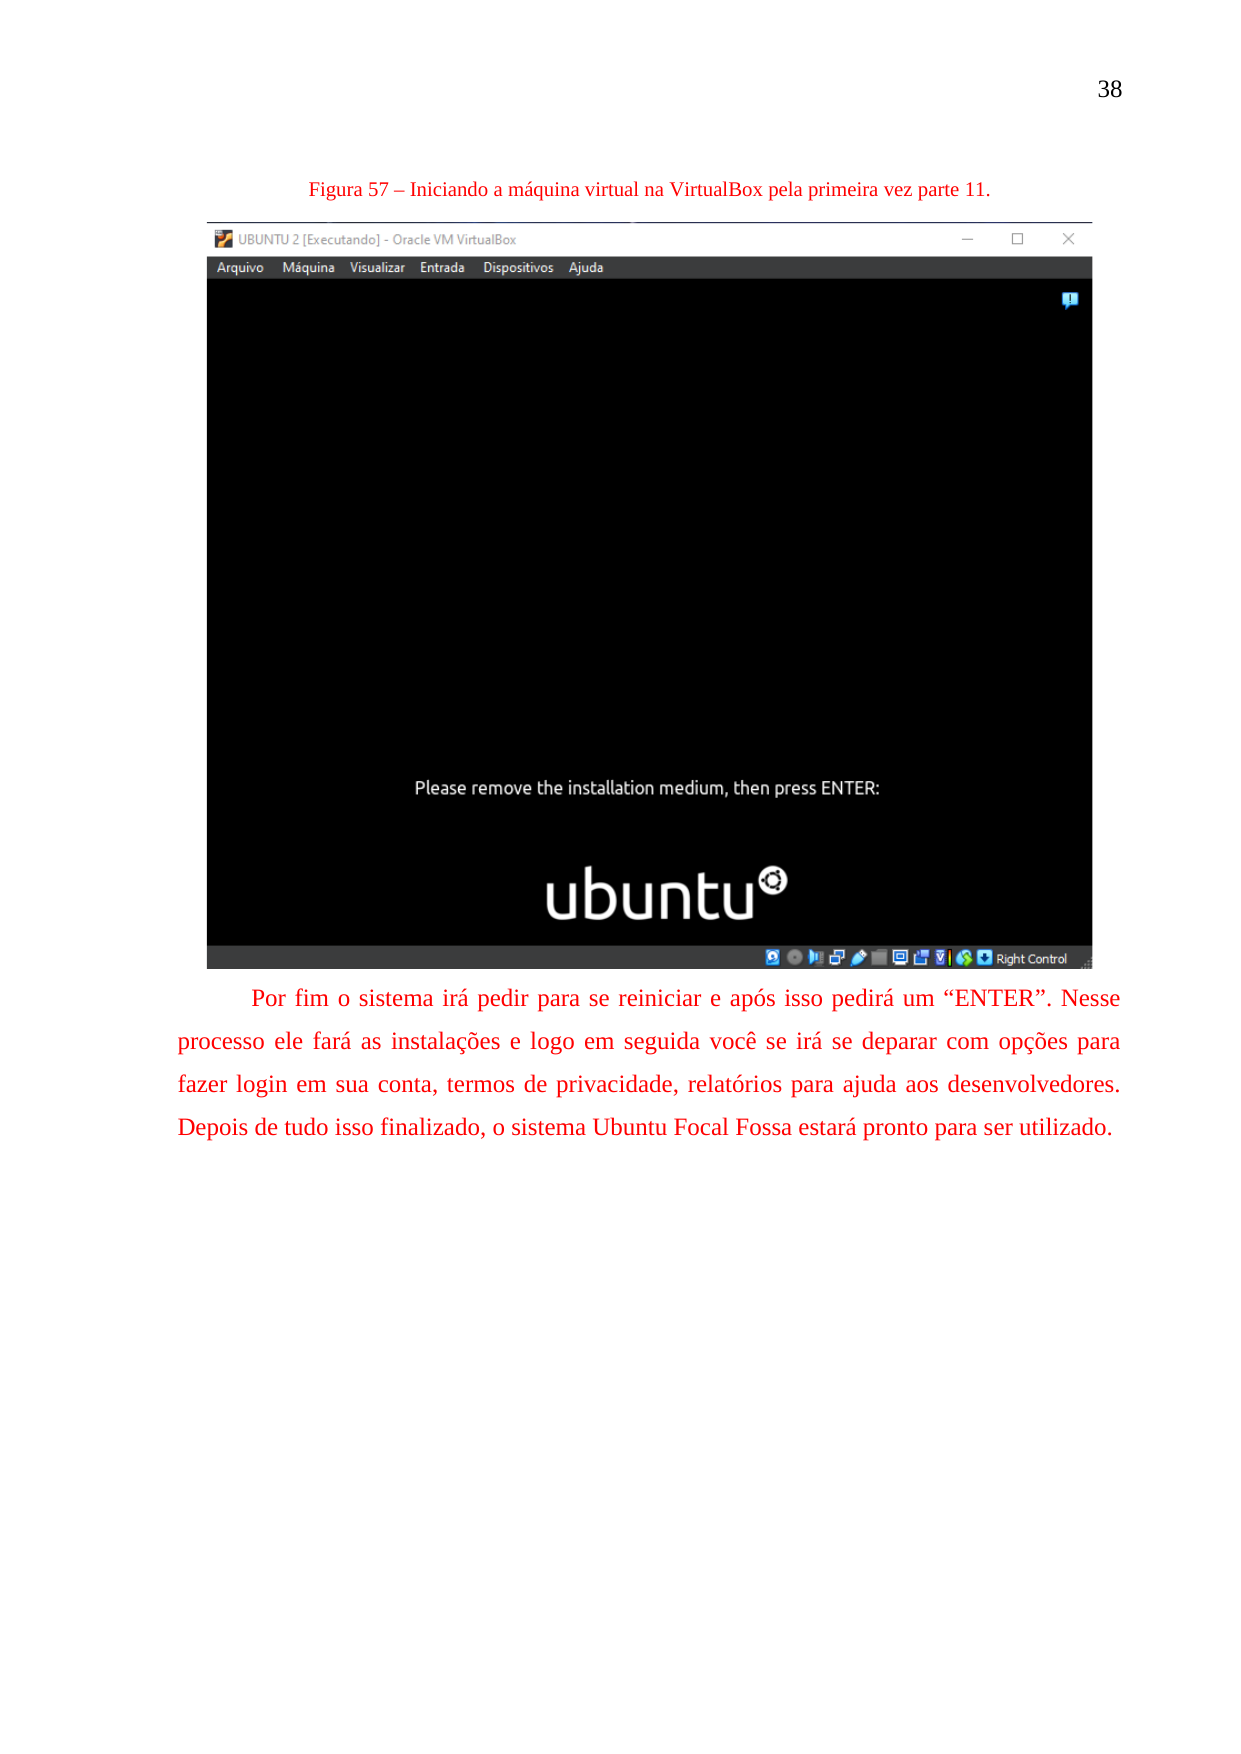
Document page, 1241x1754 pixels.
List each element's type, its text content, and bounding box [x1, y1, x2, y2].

picture [206, 222, 1093, 969]
text Por fim o sistema irá pedir para se reiniciar e após isso pedirá um “ENTER”. Nesse processo ele fará as instalações e logo em seguida você se irá se deparar com opções para fazer login em sua conta, termos de privacidade, relatórios para ajuda aos desenvolvedores. Depois de tudo isso finalizado, o sistema Ubuntu Focal Fossa estará pronto para ser utilizado. [177, 983, 1122, 1141]
